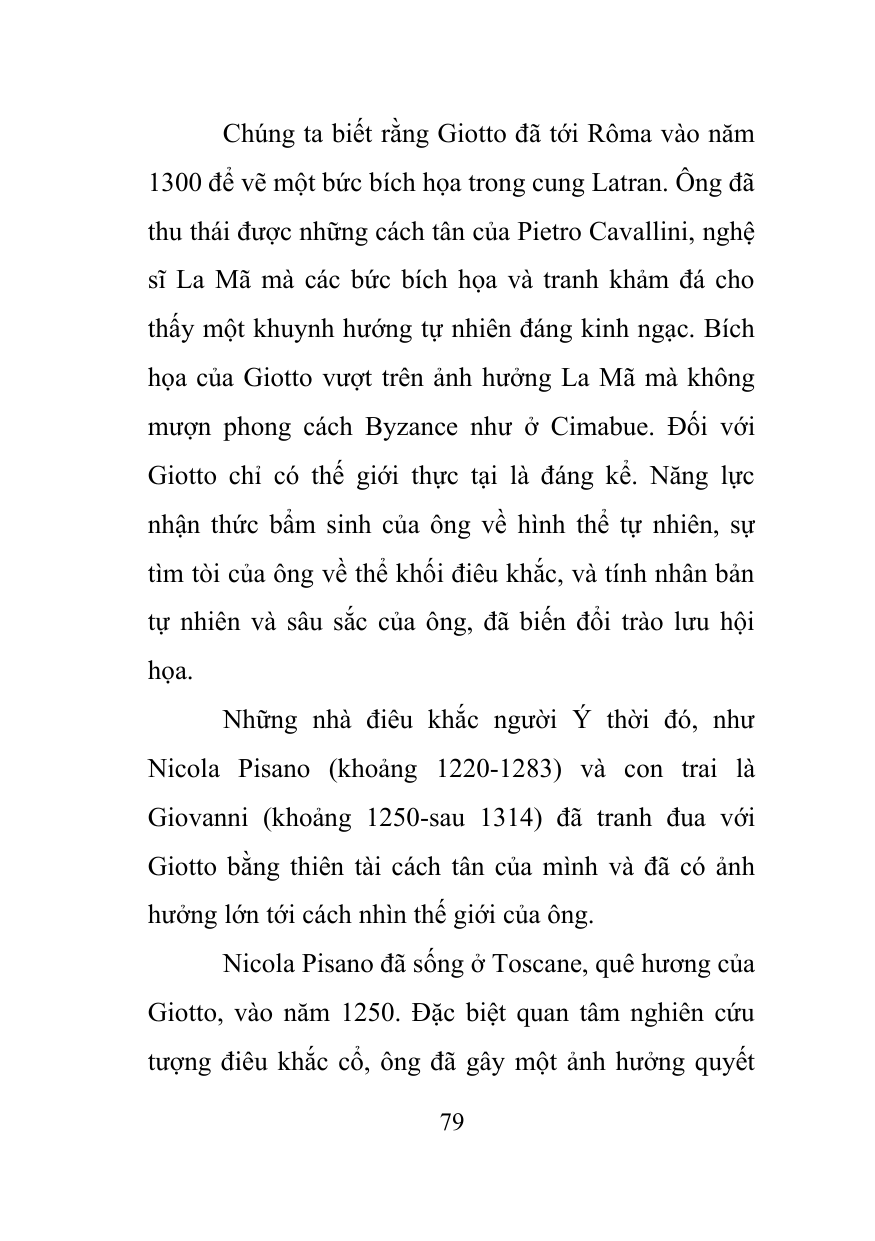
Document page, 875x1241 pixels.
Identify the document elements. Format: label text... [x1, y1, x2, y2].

text Chúng ta biết rằng Giotto đã tới Rôma vào năm 1300 để vẽ một bức bích họa trong cung Latran. Ông đã thu thái được những cách tân của Pietro Cavallini, nghệ sĩ La Mã mà các bức bích họa và tranh khảm đá cho thấy một khuynh hướng tự nhiên đáng kinh ngạc. Bích họa của Giotto vượt trên ảnh hưởng La Mã mà không mượn phong cách Byzance như ở Cimabue. Đối với Giotto chỉ có thế giới thực tại là đáng kể. Năng lực nhận thức bẩm sinh của ông về hình thể tự nhiên, sự tìm tòi của ông về thể khối điêu khắc, và tính nhân bản tự nhiên và sâu sắc của ông, đã biến đổi trào lưu hội họa. [148, 118, 756, 686]
text Những nhà điêu khắc người Ý thời đó, như Nicola Pisano (khoảng 1220-1283) và con trai là Giovanni (khoảng 1250-sau 1314) đã tranh đua với Giotto bằng thiên tài cách tân của mình và đã có ảnh hưởng lớn tới cách nhìn thế giới của ông. [148, 704, 756, 930]
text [148, 949, 756, 1076]
